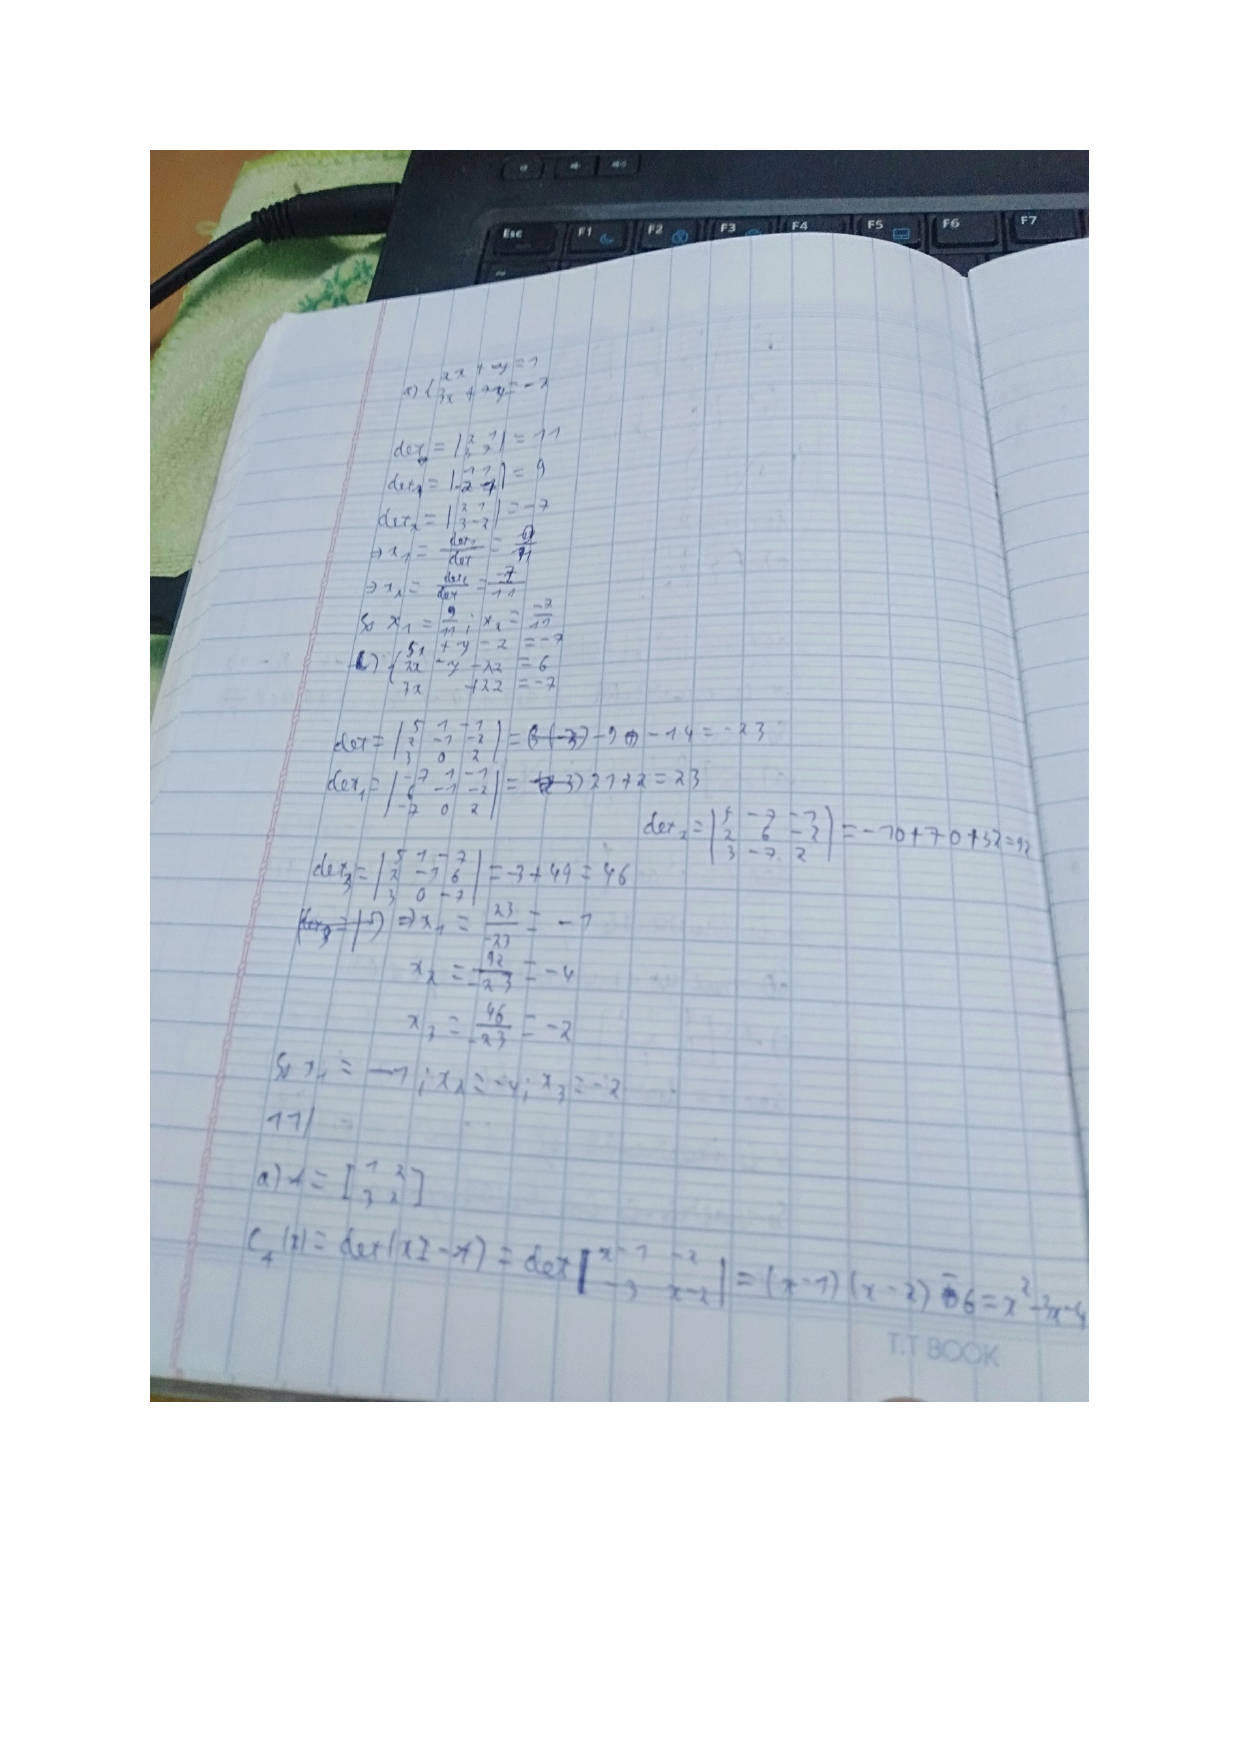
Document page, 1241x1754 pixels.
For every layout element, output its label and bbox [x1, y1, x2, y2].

picture [150, 150, 1089, 1402]
